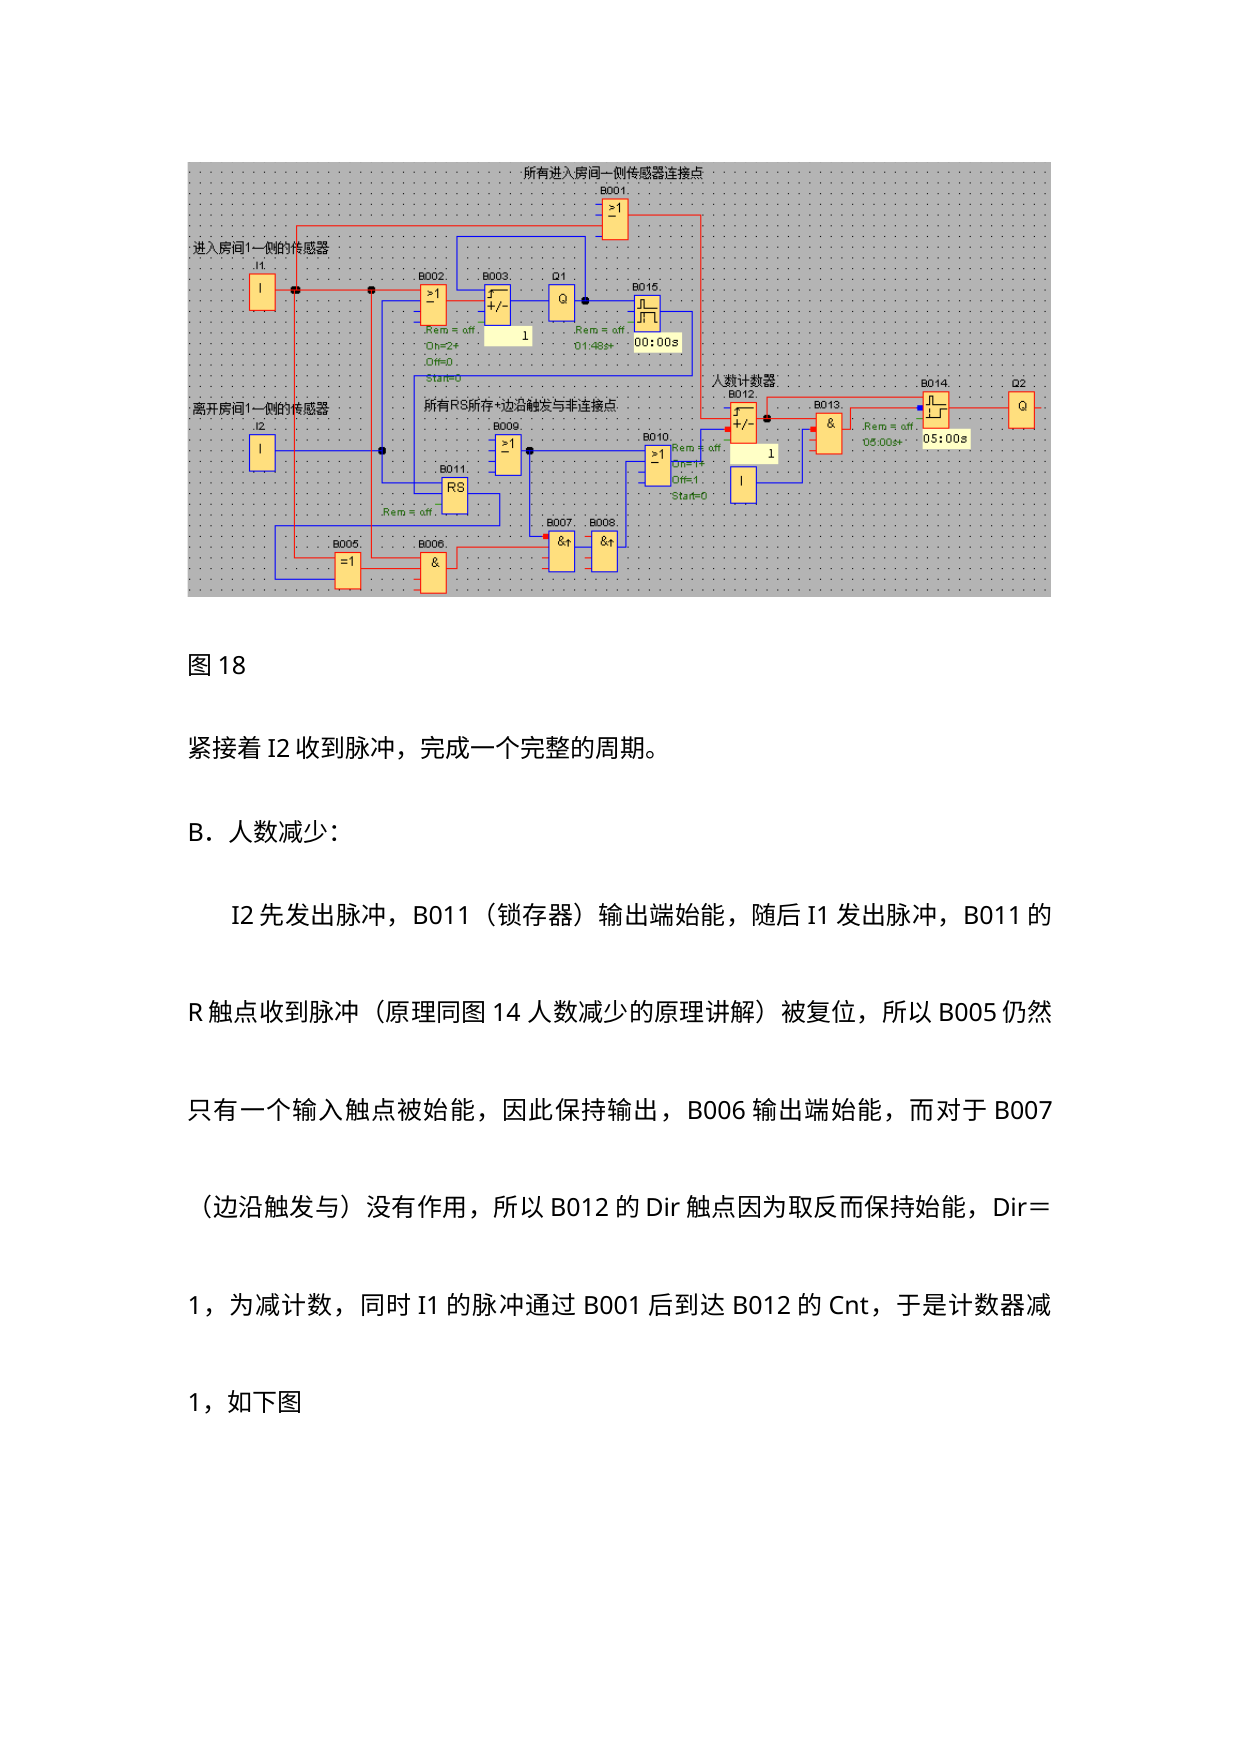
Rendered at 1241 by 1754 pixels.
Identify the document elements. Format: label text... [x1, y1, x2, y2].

text 紧接着I2收到脉冲，完成一个完整的周期。 [187, 714, 1053, 779]
text B．人数减少： [187, 798, 1053, 863]
text 图18 [187, 631, 1053, 696]
text I2先发出脉冲，B011（锁存器）输出端始能，随后I1发出脉冲，B011的R触点收到脉冲（原理同图14 人数减少的原理讲解）被复位，所以B005仍然只有一个输入触点被始能，因此保持输出，B006输出端始能，而对于B007（边沿触发与）没有作用，所以B012的Dir触点因为取反而保持始能，Dir＝1，为减计数，同时I1的脉冲通过B001后到达B012的Cnt，于是计数器减1，如下图 [187, 881, 1053, 1433]
picture [187, 162, 1051, 597]
